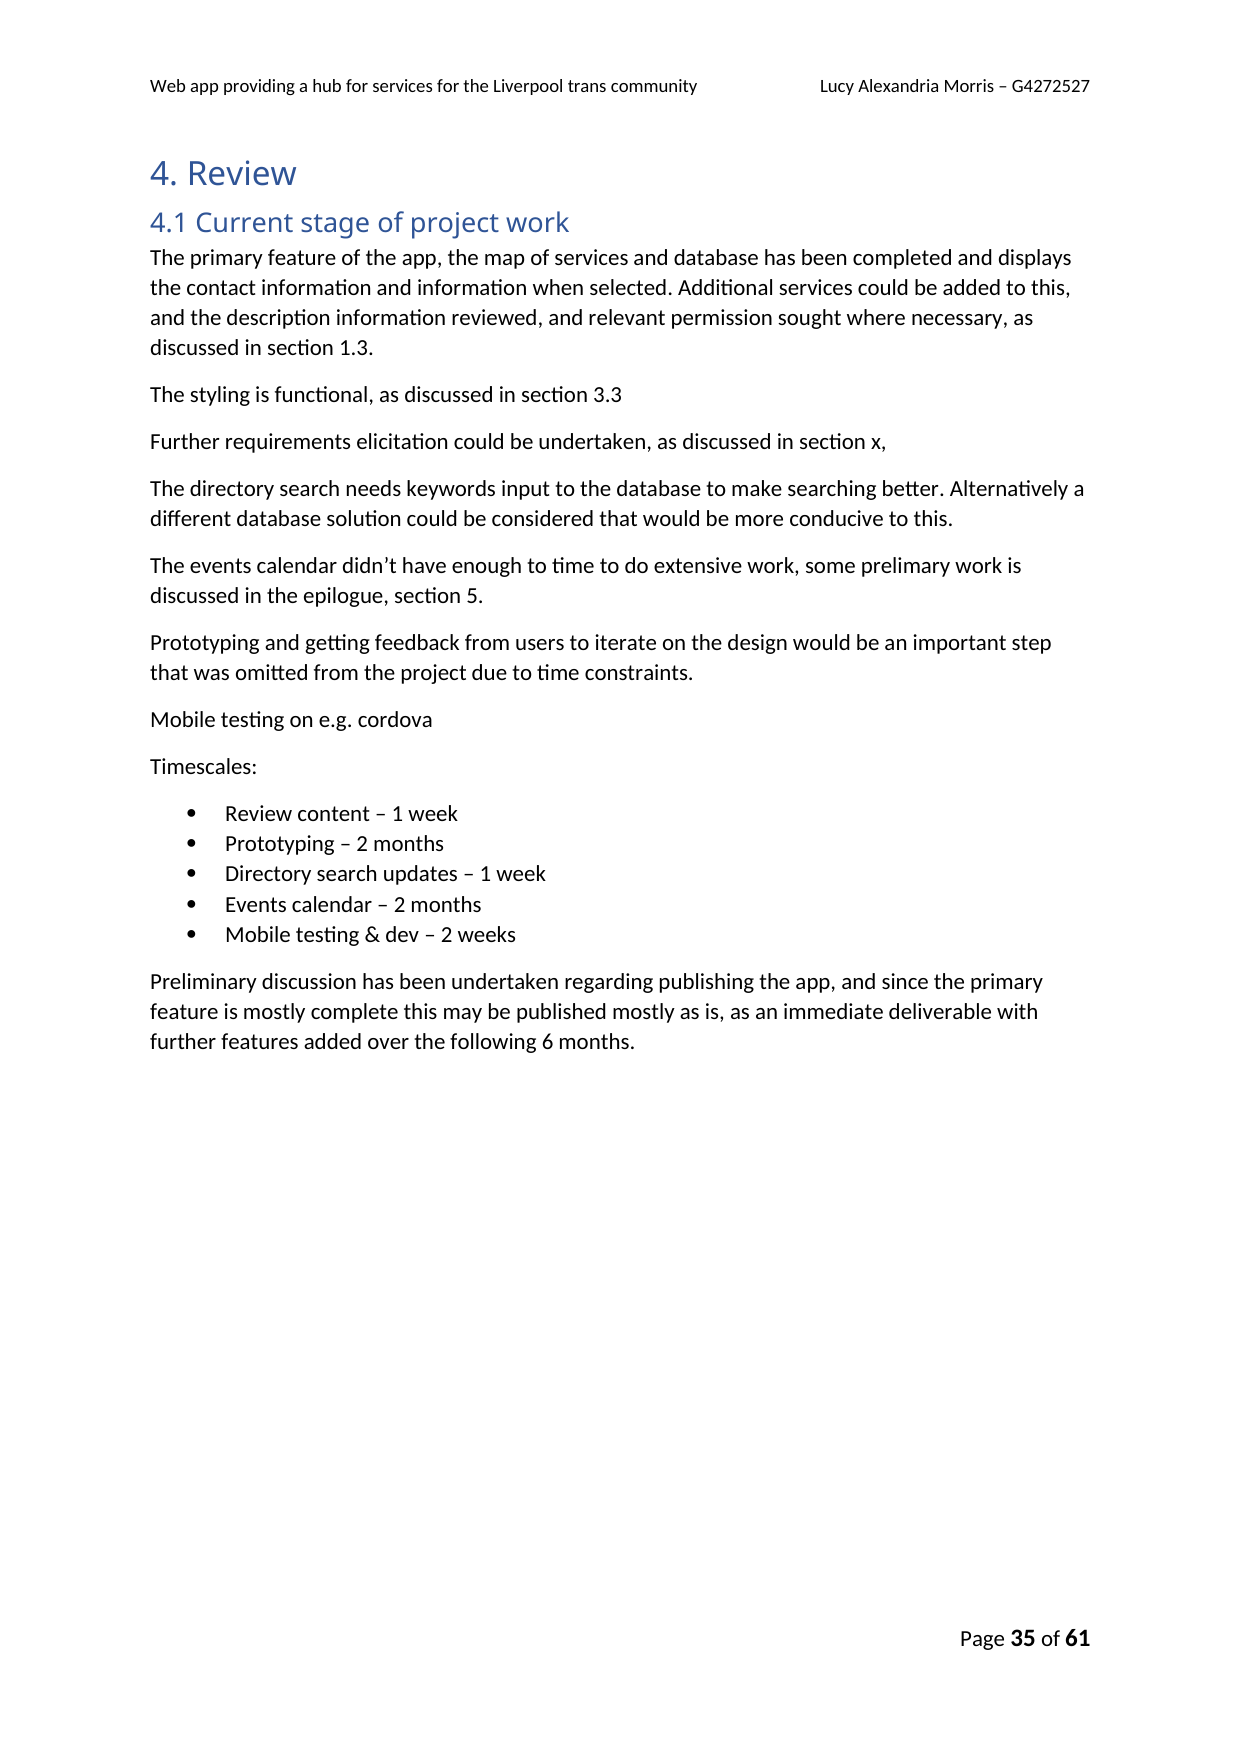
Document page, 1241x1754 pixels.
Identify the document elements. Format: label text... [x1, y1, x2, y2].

list Mobile testing & dev – 2 weeks [187, 920, 1090, 948]
list Events calendar – 2 months [187, 890, 1090, 918]
text Mobile testing on e.g. cordova [150, 705, 1090, 733]
text The events calendar didn’t have enough to time to do extensive work, some prelimary work is discussed in the epilogue, section 5. [150, 551, 1090, 609]
subtitle 4.1 Current stage of project work [150, 203, 1090, 240]
list Review content – 1 week [187, 799, 1090, 827]
text Timescales: [150, 752, 1090, 780]
text The primary feature of the app, the map of services and database has been completed and displays the contact information and information when selected. Additional services could be added to this, and the description information reviewed, and relevant permission sought where necessary, as discussed in section 1.3. [150, 243, 1090, 362]
list Directory search updates – 1 week [187, 859, 1090, 888]
list Prototyping – 2 months [187, 829, 1090, 857]
text Further requirements elicitation could be undertaken, as discussed in section x, [150, 427, 1090, 455]
text The directory search needs keywords input to the database to make searching better. Alternatively a different database solution could be considered that would be more conducive to this. [150, 474, 1090, 532]
text The styling is functional, as discussed in section 3.3 [150, 380, 1090, 408]
subtitle 4. Review [150, 150, 1090, 195]
text Prototyping and getting feedback from users to iterate on the design would be an important step that was omitted from the project due to time constraints. [150, 628, 1090, 687]
text Preliminary discussion has been undertaken regarding publishing the app, and since the primary feature is mostly complete this may be published mostly as is, as an immediate deliverable with further features added over the following 6 months. [150, 967, 1090, 1055]
